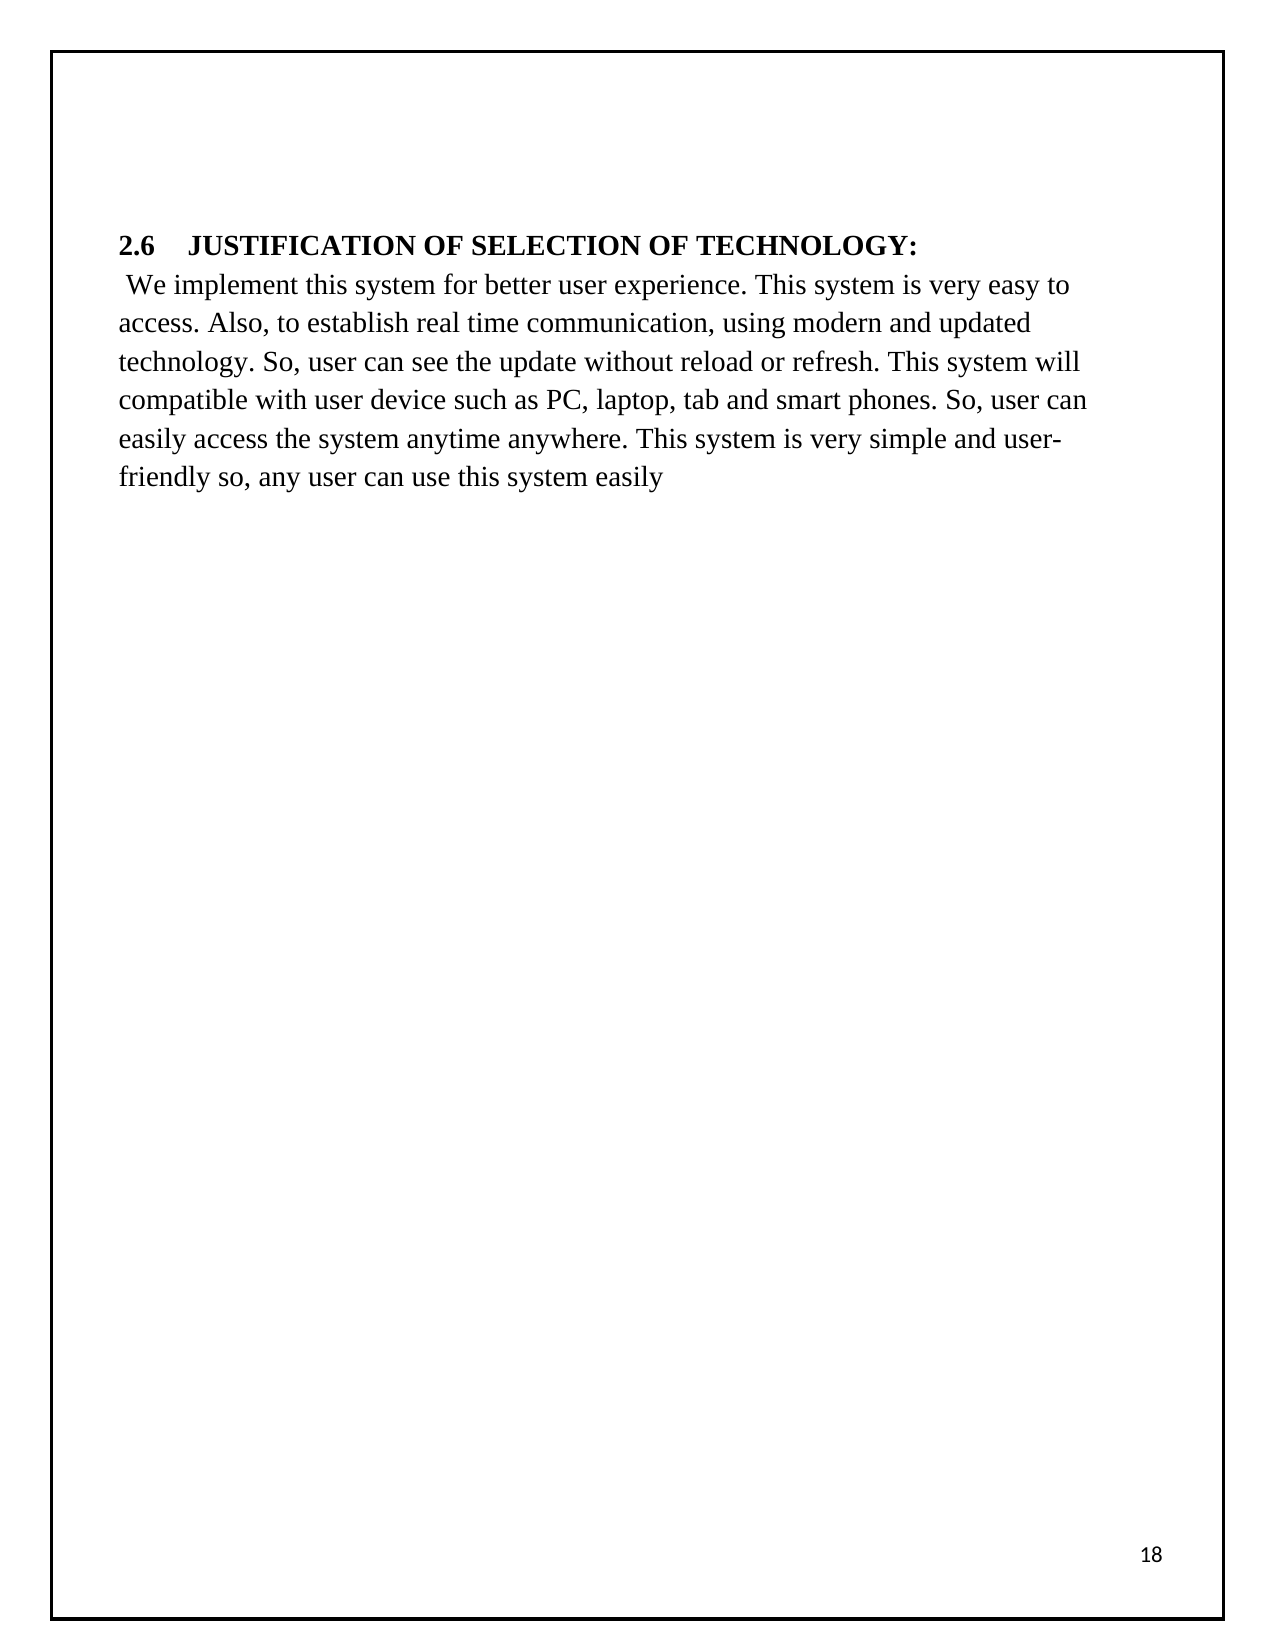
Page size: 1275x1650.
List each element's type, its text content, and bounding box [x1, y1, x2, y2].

text 2.6 JUSTIFICATION OF SELECTION OF TECHNOLOGY: [118, 228, 1162, 262]
text We implement this system for better user experience. This system is very easy to access. Also, to establish real time communication, using modern and updated technology. So, user can see the update without reload or refresh. This system will compatible with user device such as PC, laptop, tab and smart phones. So, user can easily access the system anytime anywhere. This system is very simple and user-friendly so, any user can use this system easily [118, 267, 1088, 493]
